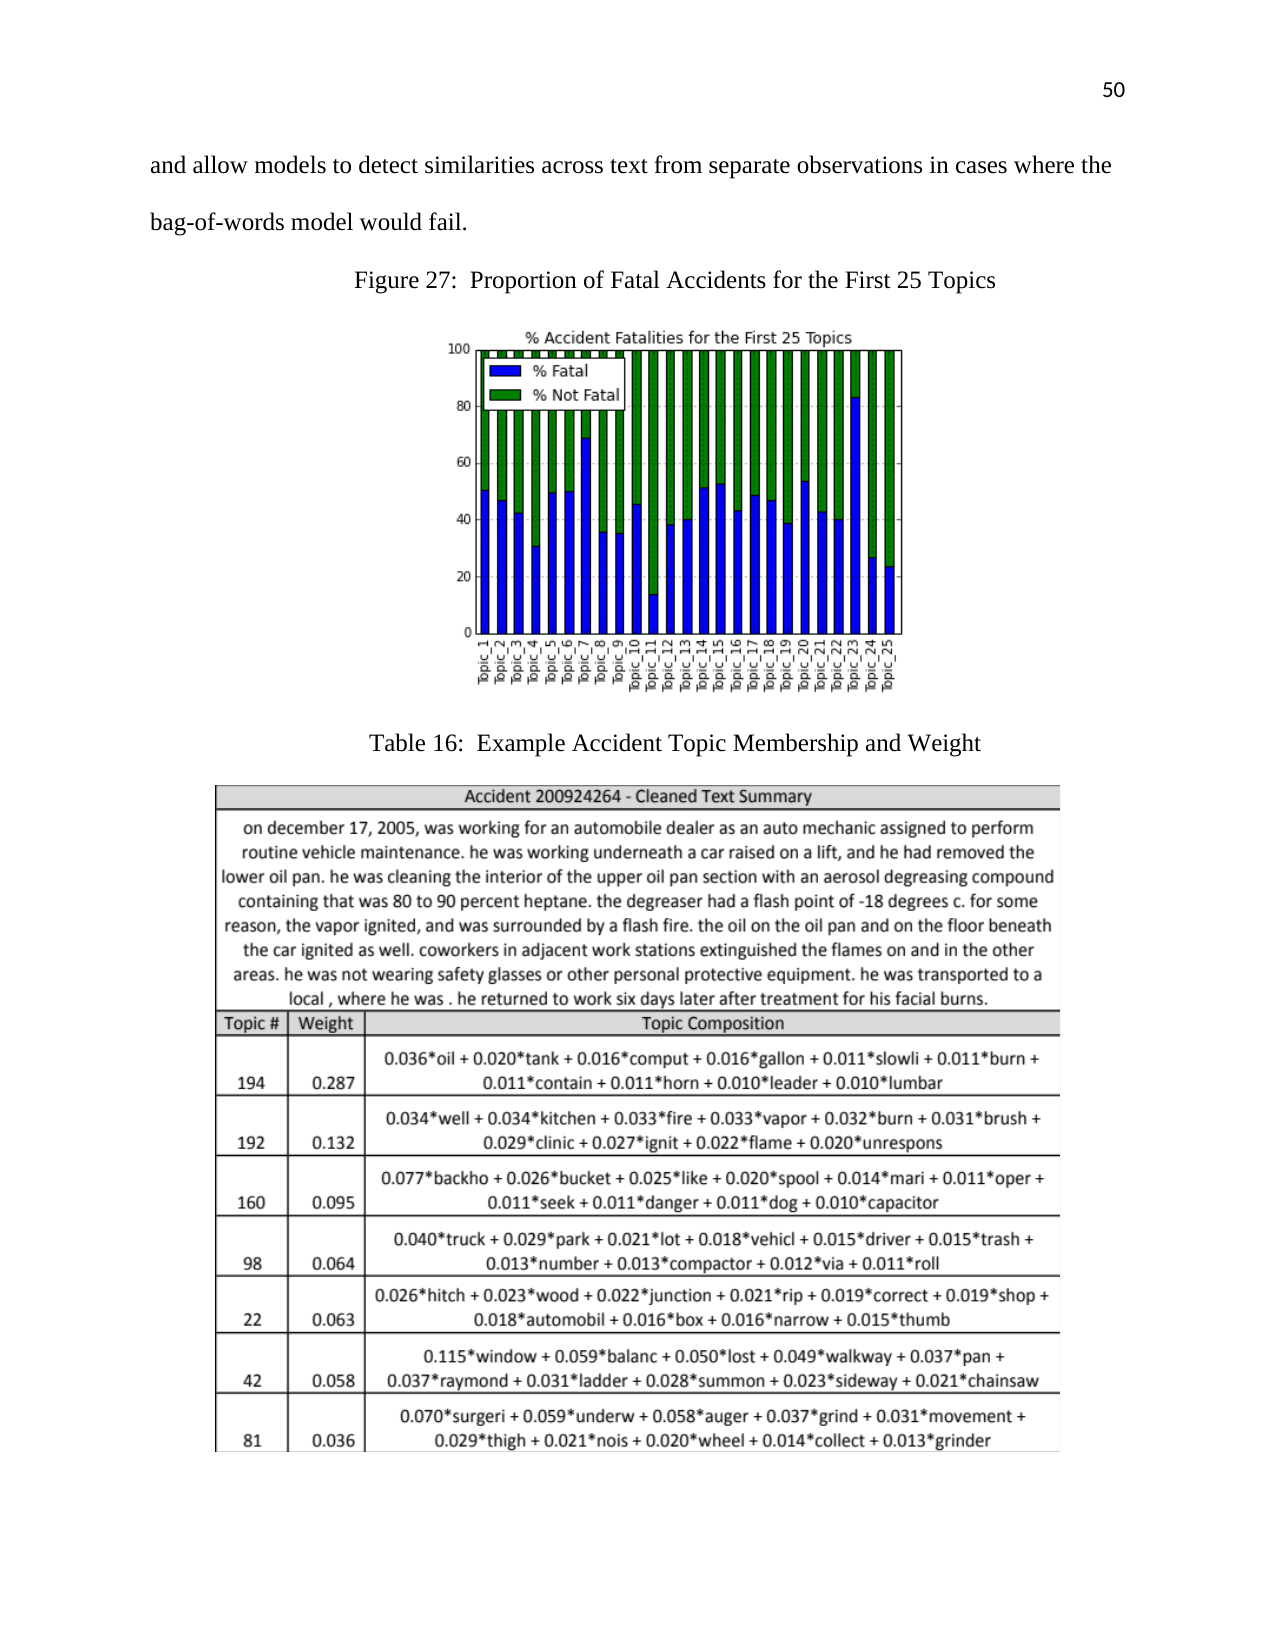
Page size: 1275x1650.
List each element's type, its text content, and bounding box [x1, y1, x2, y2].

picture [440, 322, 910, 701]
text Figure 27: Proportion of Fatal Accidents for the First 25 Topics [150, 265, 1125, 294]
text Table 16: Example Accident Topic Membership and Weight [150, 728, 1125, 1451]
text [150, 150, 1125, 236]
